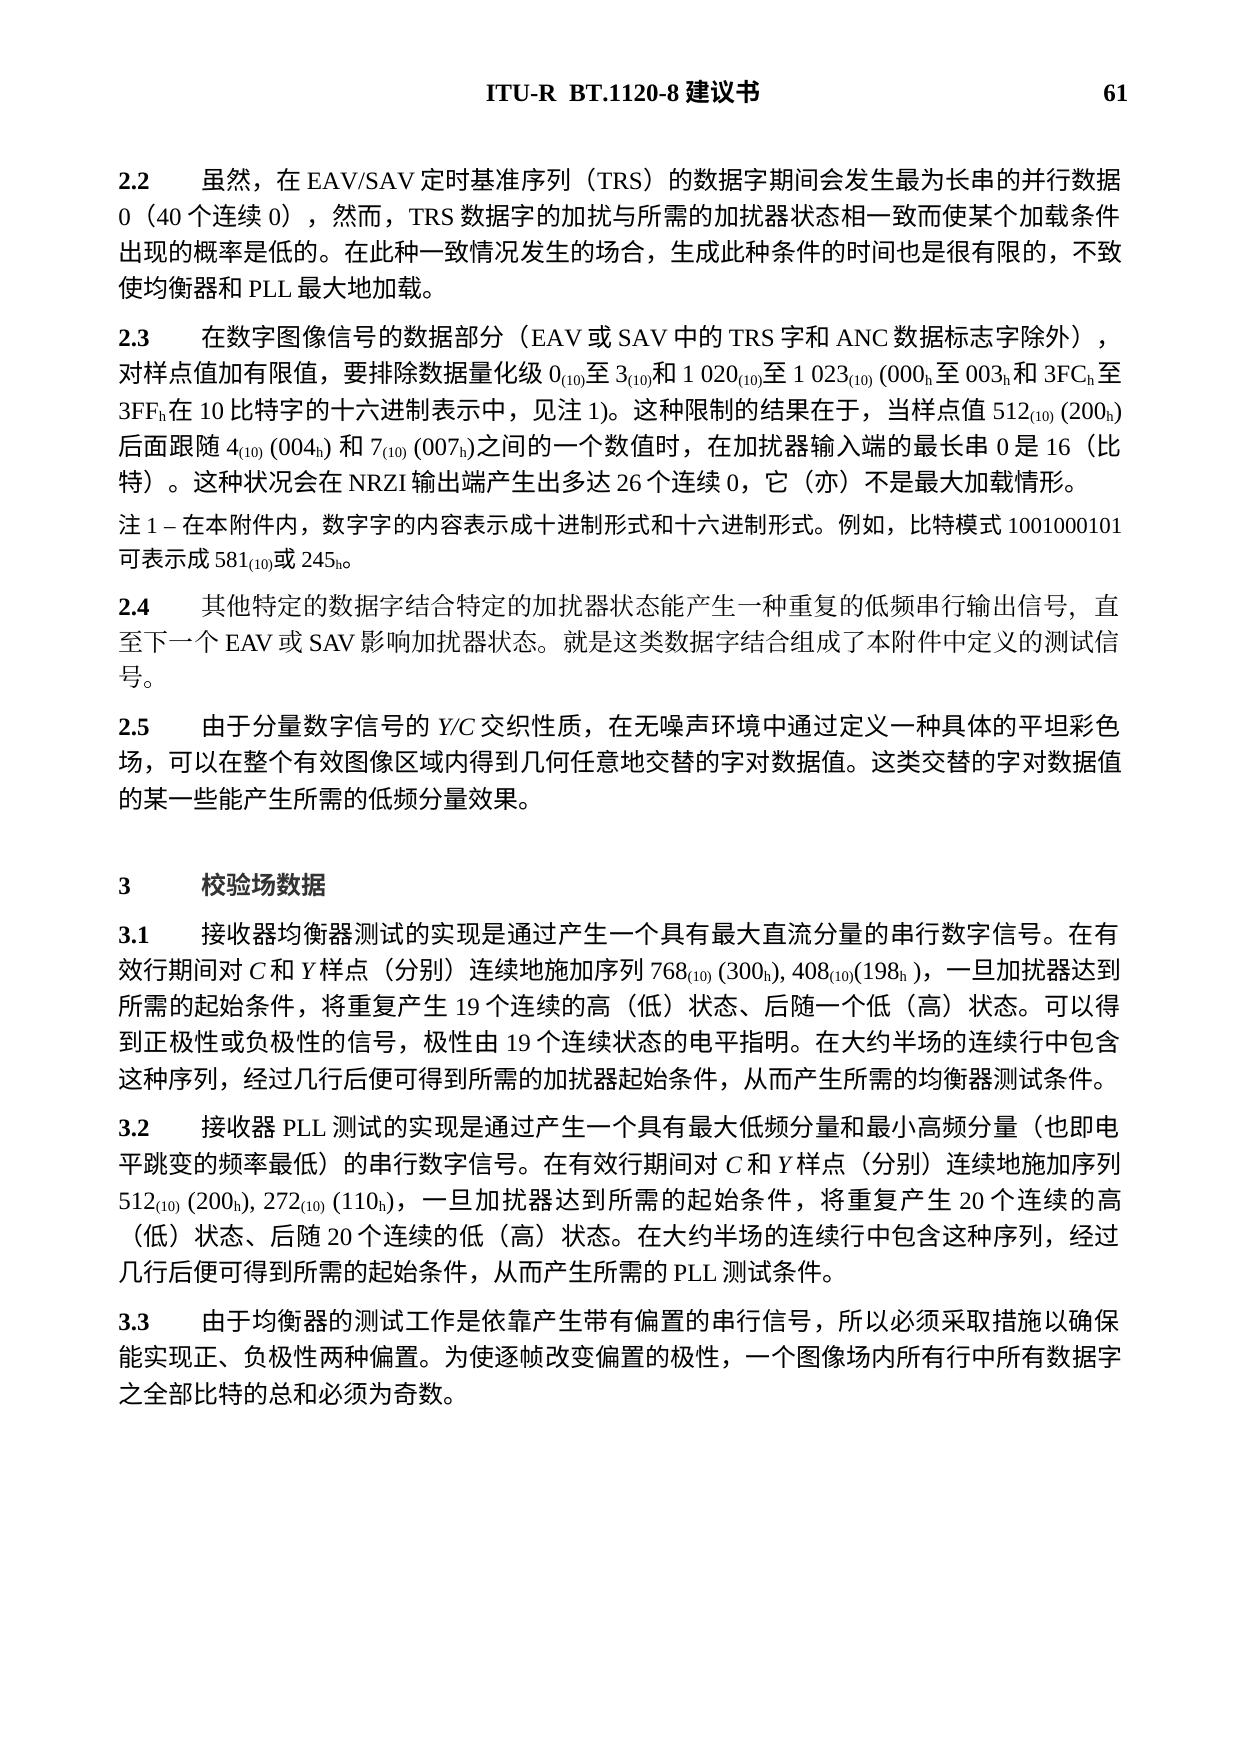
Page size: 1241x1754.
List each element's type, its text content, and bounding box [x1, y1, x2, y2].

text 注1 – 在本附件内，数字字的内容表示成十进制形式和十六进制形式。例如，比特模式1001000101可表示成581(10)或 245h。 [118, 507, 1122, 574]
text 3.1 接收器均衡器测试的实现是通过产生一个具有最大直流分量的串行数字信号。在有效行期间对C和Y样点（分别）连续地施加序列768(10) (300h), 408(10)(198h )，一旦加扰器达到所需的起始条件，将重复产生19个连续的高（低）状态、后随一个低（高）状态。可以得到正极性或负极性的信号，极性由19个连续状态的电平指明。在大约半场的连续行中包含这种序列，经过几行后便可得到所需的加扰器起始条件，从而产生所需的均衡器测试条件。 [118, 914, 1122, 1095]
text 3.3 由于均衡器的测试工作是依靠产生带有偏置的串行信号，所以必须采取措施以确保能实现正、负极性两种偏置。为使逐帧改变偏置的极性，一个图像场内所有行中所有数据字之全部比特的总和必须为奇数。 [118, 1302, 1122, 1410]
text 2.4 其他特定的数据字结合特定的加扰器状态能产生一种重复的低频串行输出信号，直至下一个EAV或SAV影响加扰器状态。就是这类数据字结合组成了本附件中定义的测试信号。 [118, 586, 1122, 694]
text 2.3 在数字图像信号的数据部分（EAV或SAV中的TRS字和ANC数据标志字除外），对样点值加有限值，要排除数据量化级0(10)至3(10)和1 020(10)至1 023(10) (000h至 003h和 3FCh至 3FFh在10比特字的十六进制表示中，见注1)。这种限制的结果在于，当样点值512(10) (200h) 后面跟随4(10) (004h) 和7(10) (007h)之间的一个数值时，在加扰器输入端的最长串0是16（比特）。这种状况会在NRZI输出端产生出多达26个连续0，它（亦）不是最大加载情形。 [118, 318, 1122, 499]
text 2.5 由于分量数字信号的Y/C交织性质，在无噪声环境中通过定义一种具体的平坦彩色场，可以在整个有效图像区域内得到几何任意地交替的字对数据值。这类交替的字对数据值的某一些能产生所需的低频分量效果。 [118, 707, 1122, 815]
text 3.2 接收器PLL测试的实现是通过产生一个具有最大低频分量和最小高频分量（也即电平跳变的频率最低）的串行数字信号。在有效行期间对C和Y样点（分别）连续地施加序列512(10) (200h), 272(10) (110h)，一旦加扰器达到所需的起始条件，将重复产生20个连续的高（低）状态、后随20个连续的低（高）状态。在大约半场的连续行中包含这种序列，经过几行后便可得到所需的起始条件，从而产生所需的PLL测试条件。 [118, 1108, 1122, 1289]
subtitle 3 校验场数据 [118, 865, 1122, 902]
text 2.2 虽然，在EAV/SAV定时基准序列（TRS）的数据字期间会发生最为长串的并行数据0（40个连续0），然而，TRS数据字的加扰与所需的加扰器状态相一致而使某个加载条件出现的概率是低的。在此种一致情况发生的场合，生成此种条件的时间也是很有限的，不致使均衡器和PLL最大地加载。 [118, 160, 1122, 305]
